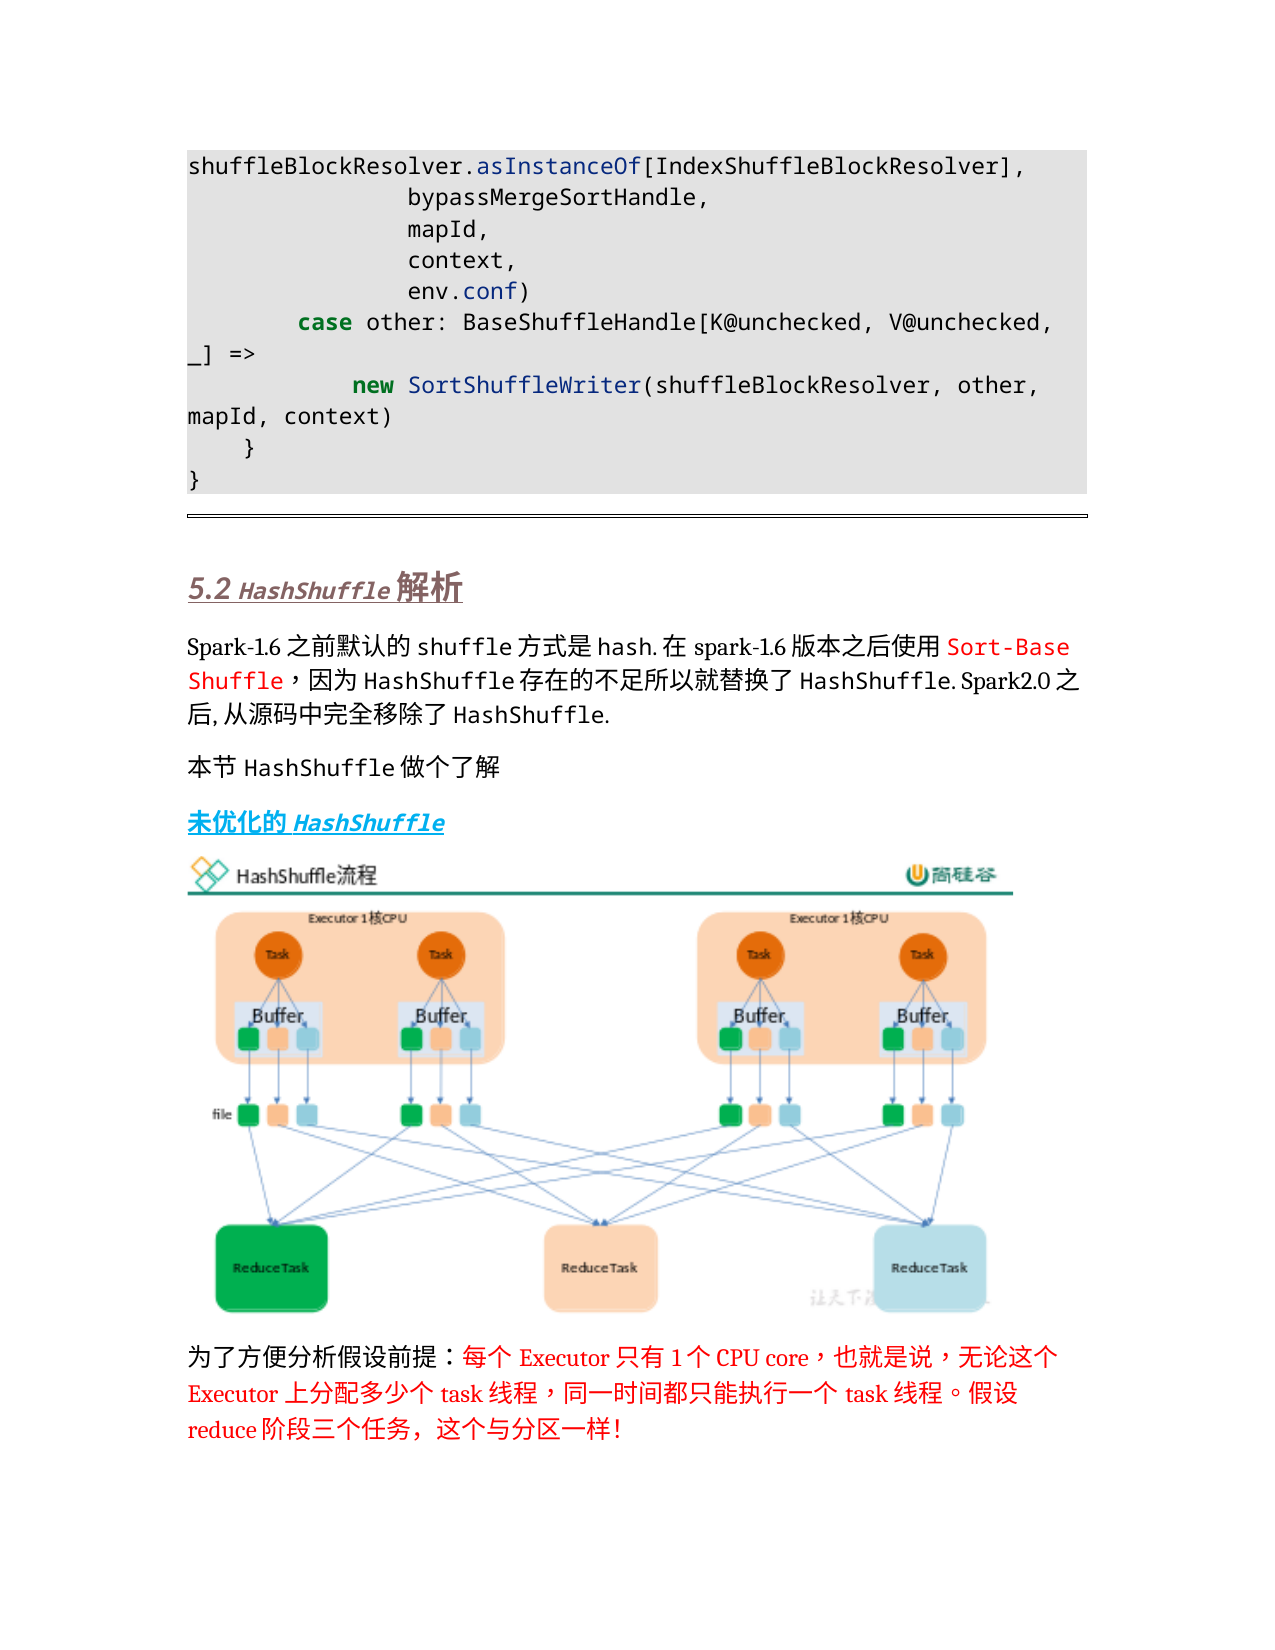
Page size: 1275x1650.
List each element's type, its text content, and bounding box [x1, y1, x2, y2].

subtitle 5.2 HashShuffle 解析 [187, 564, 1087, 609]
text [187, 150, 1087, 494]
text Spark-1.6 之前默认的shuffle方式是hash. 在 spark-1.6版本之后使用Sort-Base Shuffle，因为HashShuffle存在的不足所以就替换了HashShuffle. Spark2.0之后, 从源码中完全移除了HashShuffle. [187, 628, 1087, 731]
text 为了方便分析假设前提：每个 Executor 只有 1 个CPU core，也就是说，无论这个 Executor 上分配多少个 task 线程，同一时间都只能执行一个 task 线程。假设reduce阶段三个任务，这个与分区一样！ [187, 1339, 1087, 1446]
text 本节 HashShuffle做个了解 [187, 749, 1087, 783]
subtitle 未优化的HashShuffle [187, 804, 1087, 838]
